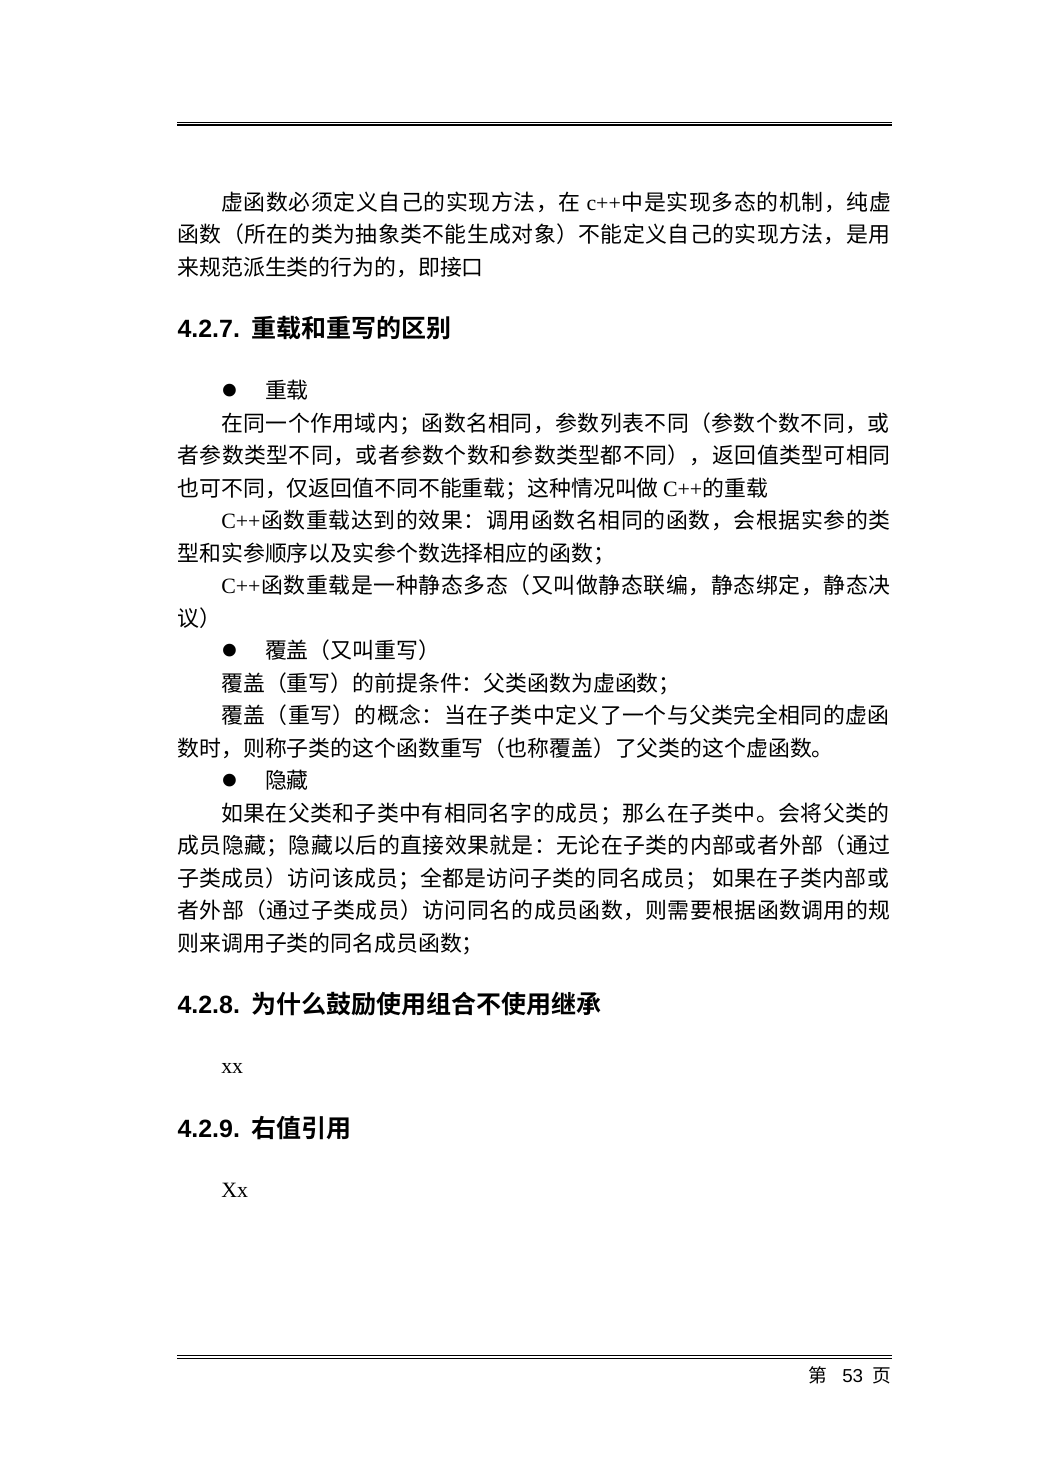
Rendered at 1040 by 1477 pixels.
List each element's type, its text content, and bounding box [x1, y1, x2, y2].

list 隐藏 [221, 763, 892, 795]
text 在同一个作用域内；函数名相同，参数列表不同（参数个数不同，或者参数类型不同，或者参数个数和参数类型都不同），返回值类型可相同也可不同，仅返回值不同不能重载；这种情况叫做C++的重载 [177, 405, 892, 503]
text C++函数重载达到的效果：调用函数名相同的函数，会根据实参的类型和实参顺序以及实参个数选择相应的函数； [177, 503, 892, 568]
text C++函数重载是一种静态多态（又叫做静态联编，静态绑定，静态决议） [177, 568, 892, 633]
text 虚函数必须定义自己的实现方法，在c++中是实现多态的机制，纯虚函数（所在的类为抽象类不能生成对象）不能定义自己的实现方法，是用来规范派生类的行为的，即接口 [177, 184, 892, 282]
subtitle 重载和重写的区别 [177, 294, 892, 359]
list 覆盖（又叫重写） [221, 633, 892, 665]
list 重载 [221, 373, 892, 405]
text xx [177, 1049, 892, 1082]
text 如果在父类和子类中有相同名字的成员；那么在子类中。会将父类的成员隐藏；隐藏以后的直接效果就是：无论在子类的内部或者外部（通过子类成员）访问该成员；全都是访问子类的同名成员； 如果在子类内部或者外部（通过子类成员）访问同名的成员函数，则需要根据函数调用的规则来调用子类的同名成员函数； [177, 795, 892, 958]
text 覆盖（重写）的前提条件：父类函数为虚函数； [177, 665, 892, 698]
text Xx [177, 1173, 892, 1205]
subtitle 右值引用 [177, 1094, 892, 1159]
subtitle 为什么鼓励使用组合不使用继承 [177, 970, 892, 1035]
text 覆盖（重写）的概念：当在子类中定义了一个与父类完全相同的虚函数时，则称子类的这个函数重写（也称覆盖）了父类的这个虚函数。 [177, 698, 892, 763]
